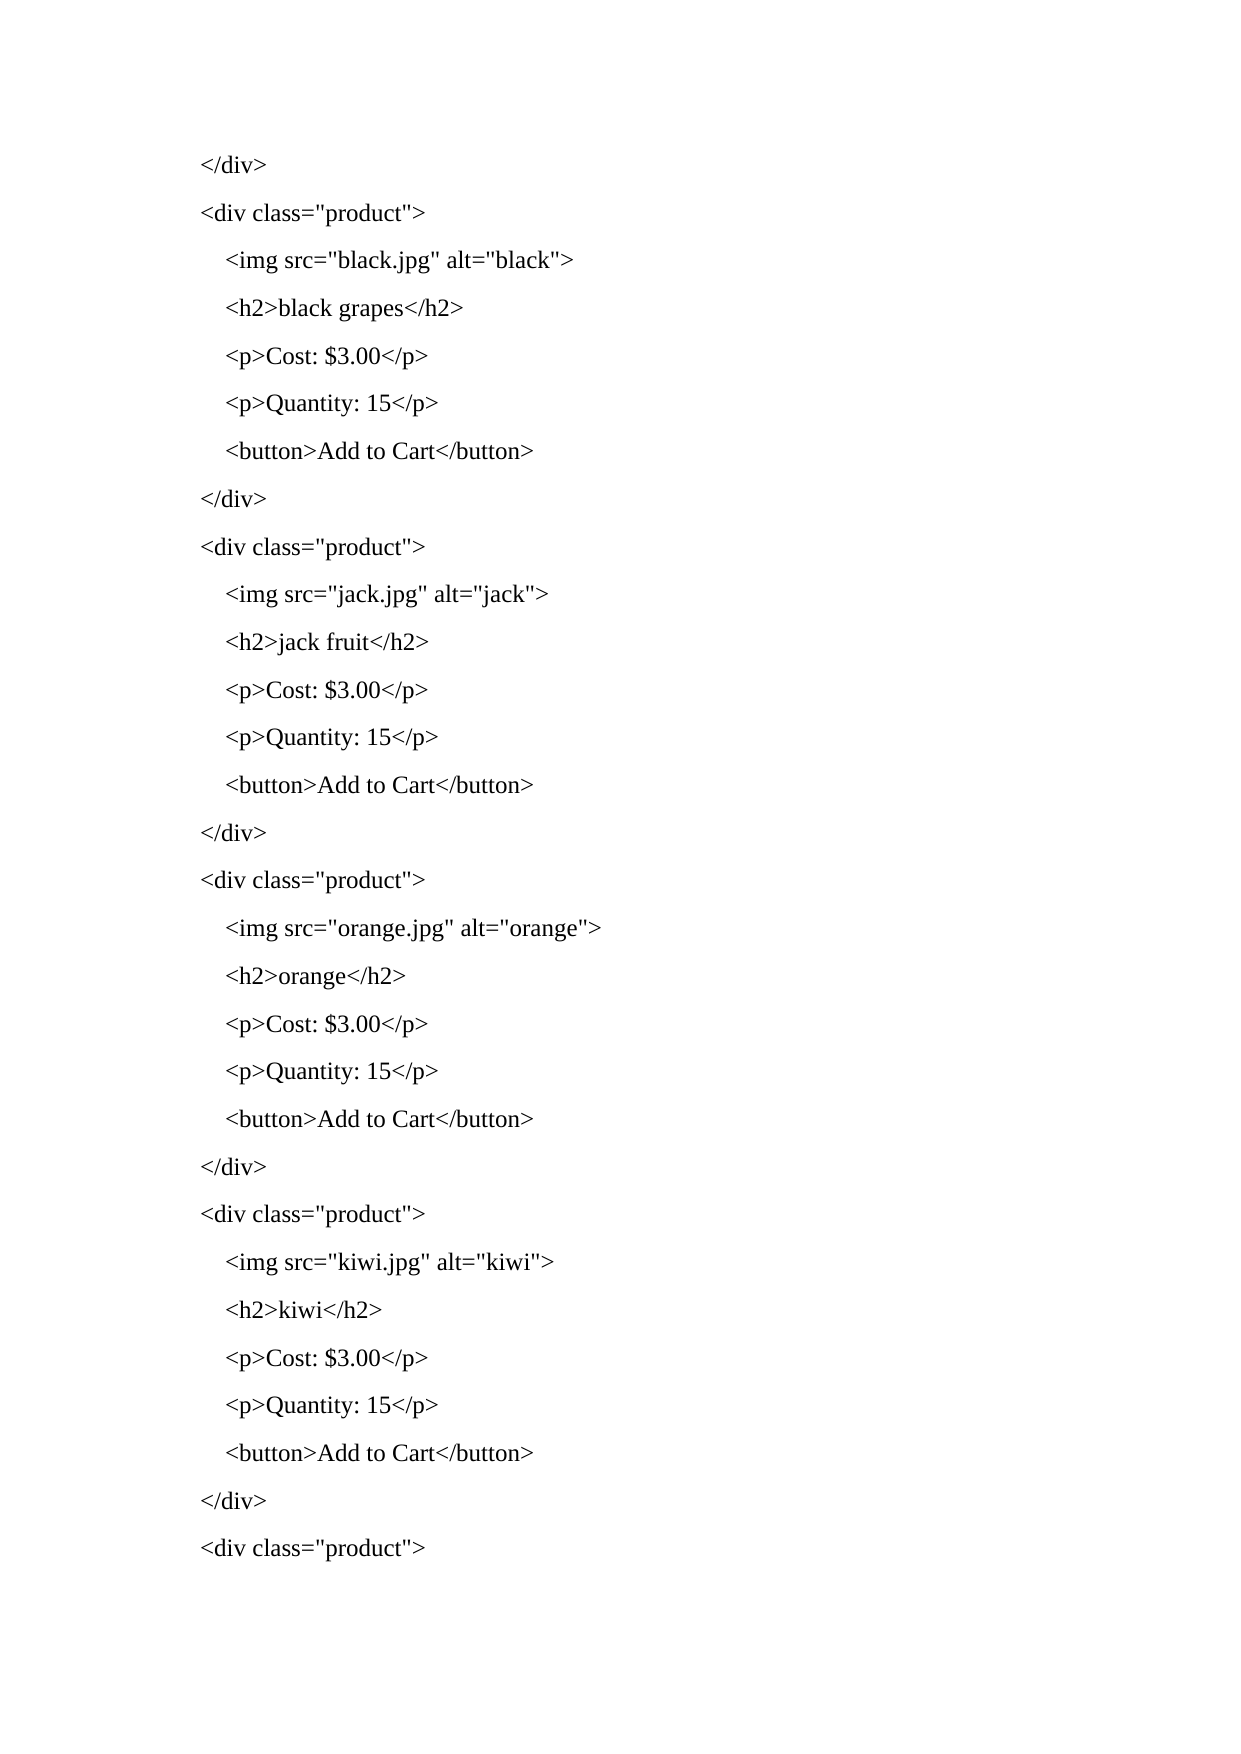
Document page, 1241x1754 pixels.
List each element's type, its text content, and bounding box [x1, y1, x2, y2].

text <p>Cost: $3.00</p> [150, 1343, 1090, 1371]
text <p>Quantity: 15</p> [150, 722, 1090, 751]
text <button>Add to Cart</button> [150, 436, 1090, 465]
text <img src="black.jpg" alt="black"> [150, 245, 1090, 274]
text <div class="product"> [150, 1199, 1090, 1228]
text </div> [150, 1486, 1090, 1514]
text <div class="product"> [150, 532, 1090, 560]
text <button>Add to Cart</button> [150, 1104, 1090, 1133]
text <img src="jack.jpg" alt="jack"> [150, 579, 1090, 608]
text <div class="product"> [150, 866, 1090, 894]
text </div> [150, 1152, 1090, 1181]
text <p>Cost: $3.00</p> [150, 1009, 1090, 1037]
text <h2>jack fruit</h2> [150, 627, 1090, 656]
text <p>Quantity: 15</p> [150, 1056, 1090, 1085]
text <p>Cost: $3.00</p> [150, 675, 1090, 703]
text </div> [150, 818, 1090, 847]
text <h2>orange</h2> [150, 961, 1090, 990]
text </div> [150, 484, 1090, 513]
text <h2>kiwi</h2> [150, 1295, 1090, 1324]
text <img src="orange.jpg" alt="orange"> [150, 913, 1090, 942]
text <p>Cost: $3.00</p> [150, 341, 1090, 369]
text <div class="product"> [150, 1533, 1090, 1562]
text <p>Quantity: 15</p> [150, 388, 1090, 417]
text <p>Quantity: 15</p> [150, 1390, 1090, 1419]
text <img src="kiwi.jpg" alt="kiwi"> [150, 1247, 1090, 1276]
text <button>Add to Cart</button> [150, 1438, 1090, 1467]
text <button>Add to Cart</button> [150, 770, 1090, 799]
text </div> [150, 150, 1090, 179]
text <h2>black grapes</h2> [150, 293, 1090, 322]
text <div class="product"> [150, 198, 1090, 226]
